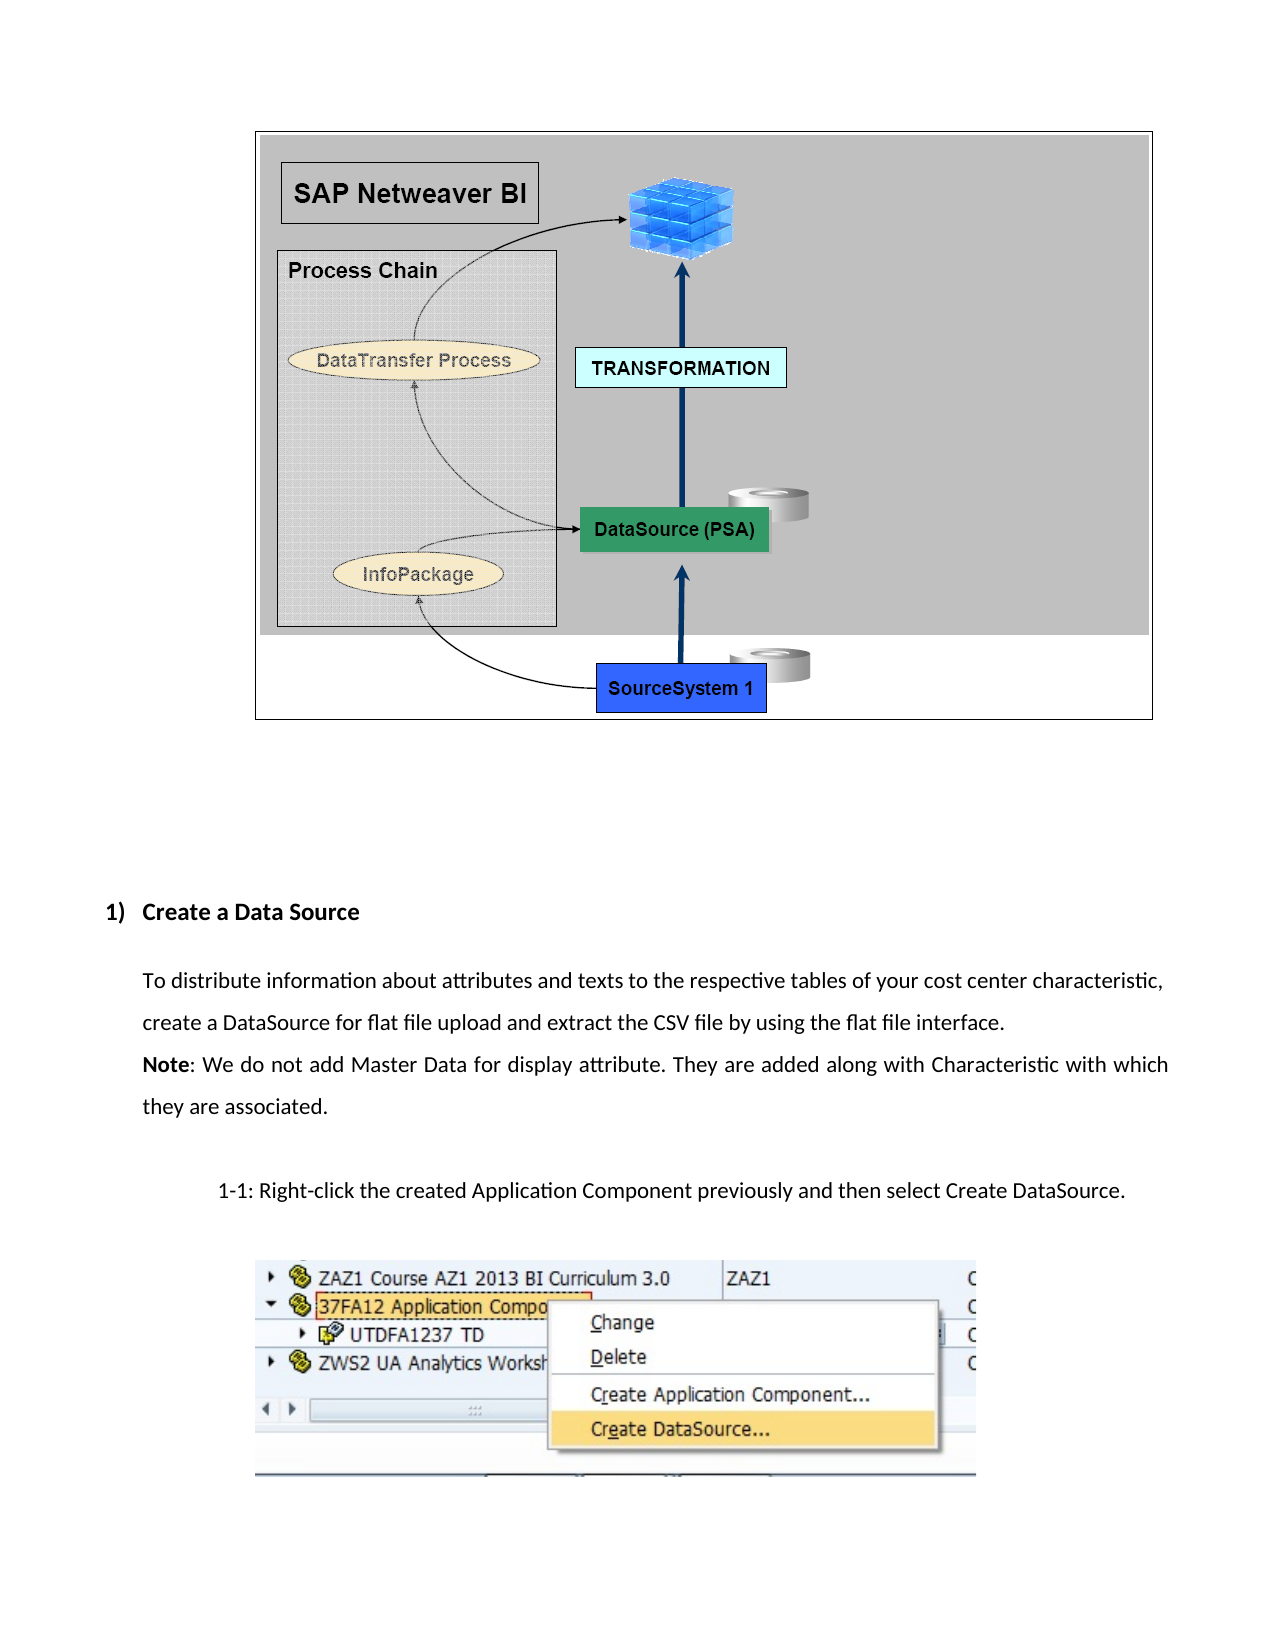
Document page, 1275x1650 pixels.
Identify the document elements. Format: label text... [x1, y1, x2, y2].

text Note: We do not add Master Data for display attribute. They are added along with Characteristic with which they are associated. [142, 1050, 1170, 1120]
list 1-1: Right-click the created Application Component previously and then select Create DataSource. [217, 1176, 1170, 1204]
text To distribute information about attributes and texts to the respective tables of your cost center characteristic, create a DataSource for flat file upload and extract the CSV file by using the flat file interface. [142, 966, 1170, 1036]
picture [255, 1260, 977, 1477]
picture [256, 132, 1152, 719]
list Create a Data Source [105, 896, 1170, 927]
